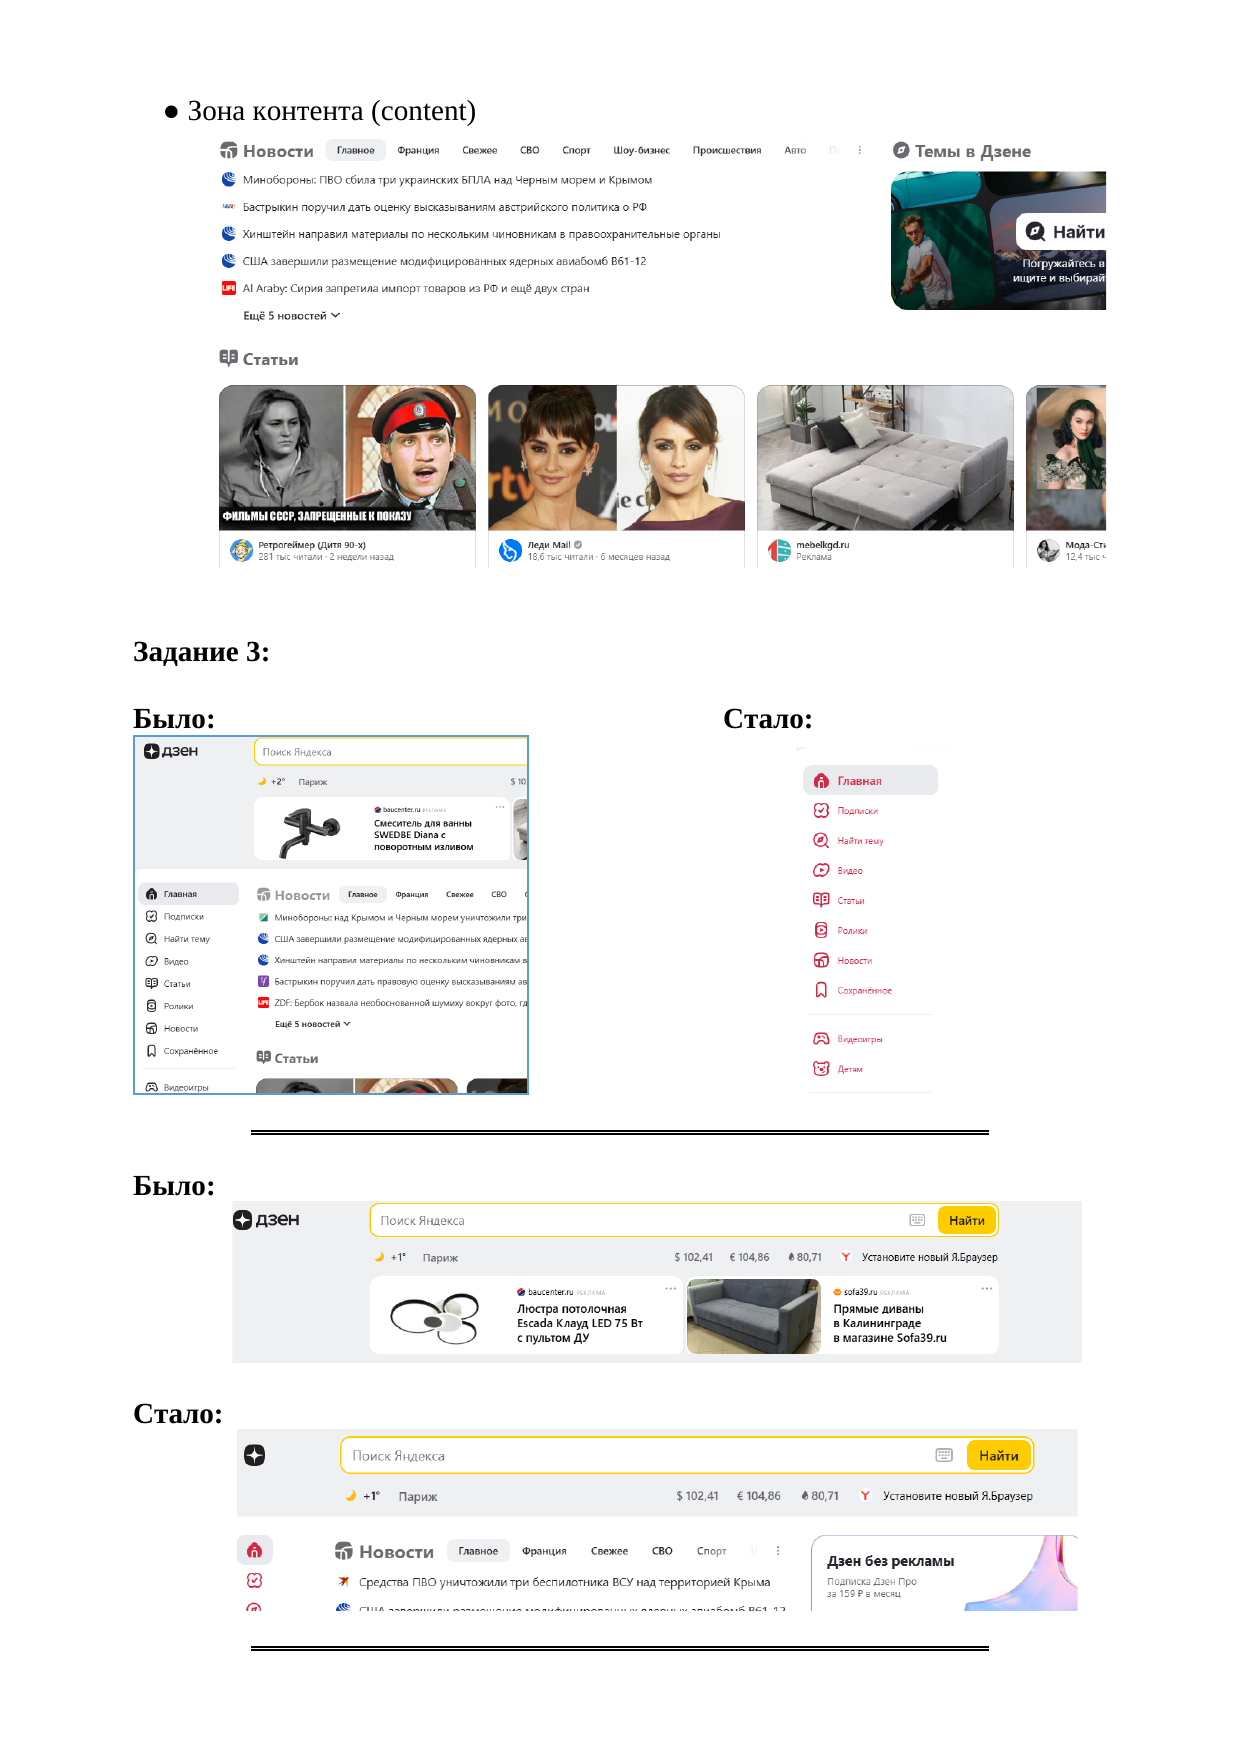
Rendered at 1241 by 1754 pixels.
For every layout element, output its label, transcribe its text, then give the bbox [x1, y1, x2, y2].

text Было: Стало: [133, 702, 1181, 735]
picture [232, 1201, 1082, 1363]
text Стало: [133, 1396, 1181, 1429]
text Было: [133, 1168, 1181, 1202]
picture [796, 747, 953, 1095]
picture [236, 1429, 1078, 1611]
text ● Зона контента (content) [162, 93, 1181, 126]
picture [135, 737, 527, 1093]
picture [207, 126, 1107, 568]
text Задание 3: [133, 634, 1181, 668]
